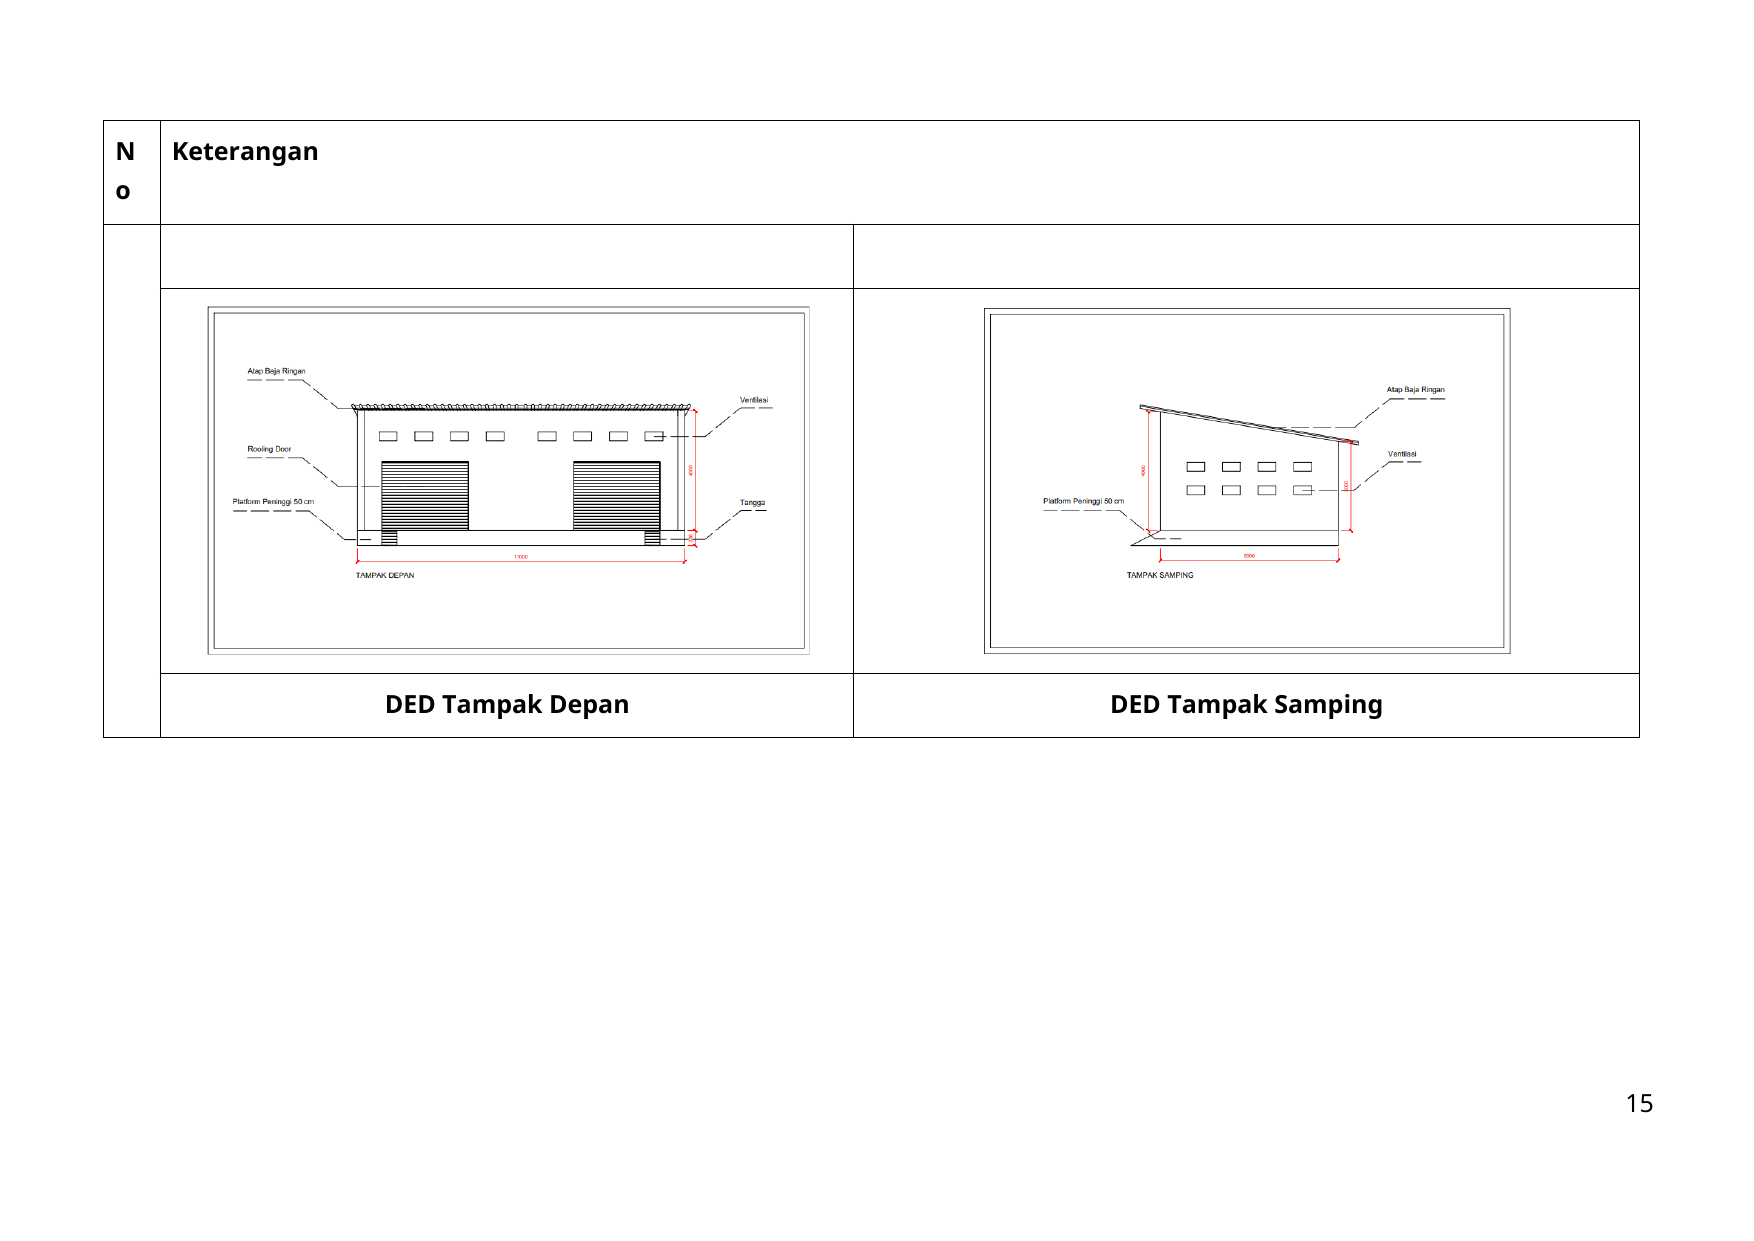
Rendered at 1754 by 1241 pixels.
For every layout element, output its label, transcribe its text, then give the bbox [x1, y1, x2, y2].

picture [205, 301, 810, 657]
table_header Keterangan [161, 121, 1639, 224]
table_header No [104, 121, 160, 224]
table_cell DED Tampak Samping [854, 674, 1639, 737]
table_cell [161, 289, 853, 673]
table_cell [854, 225, 1639, 288]
table_cell DED Tampak Depan [161, 674, 853, 737]
picture [978, 301, 1515, 657]
table_cell [854, 289, 1639, 673]
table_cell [161, 225, 853, 288]
